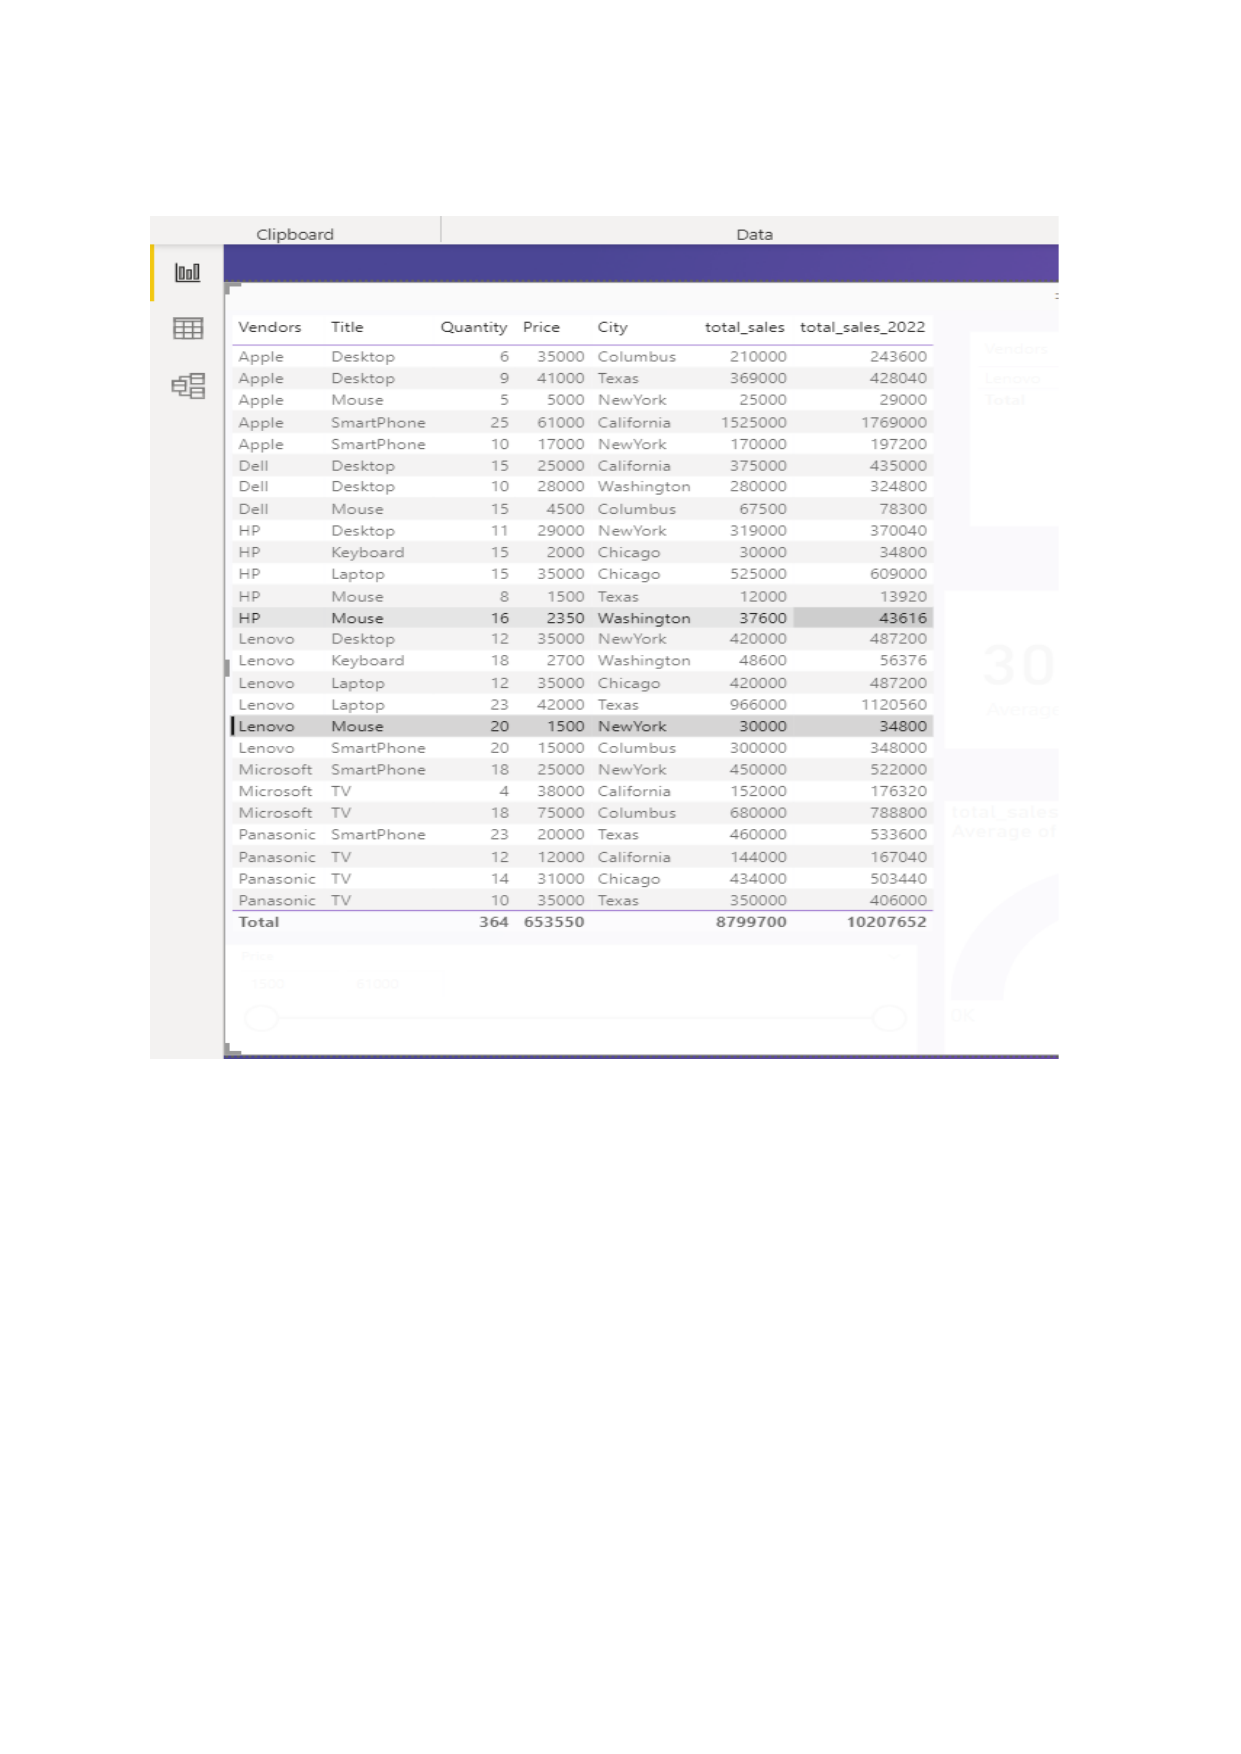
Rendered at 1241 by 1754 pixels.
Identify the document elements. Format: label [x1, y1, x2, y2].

picture [150, 216, 1059, 1059]
